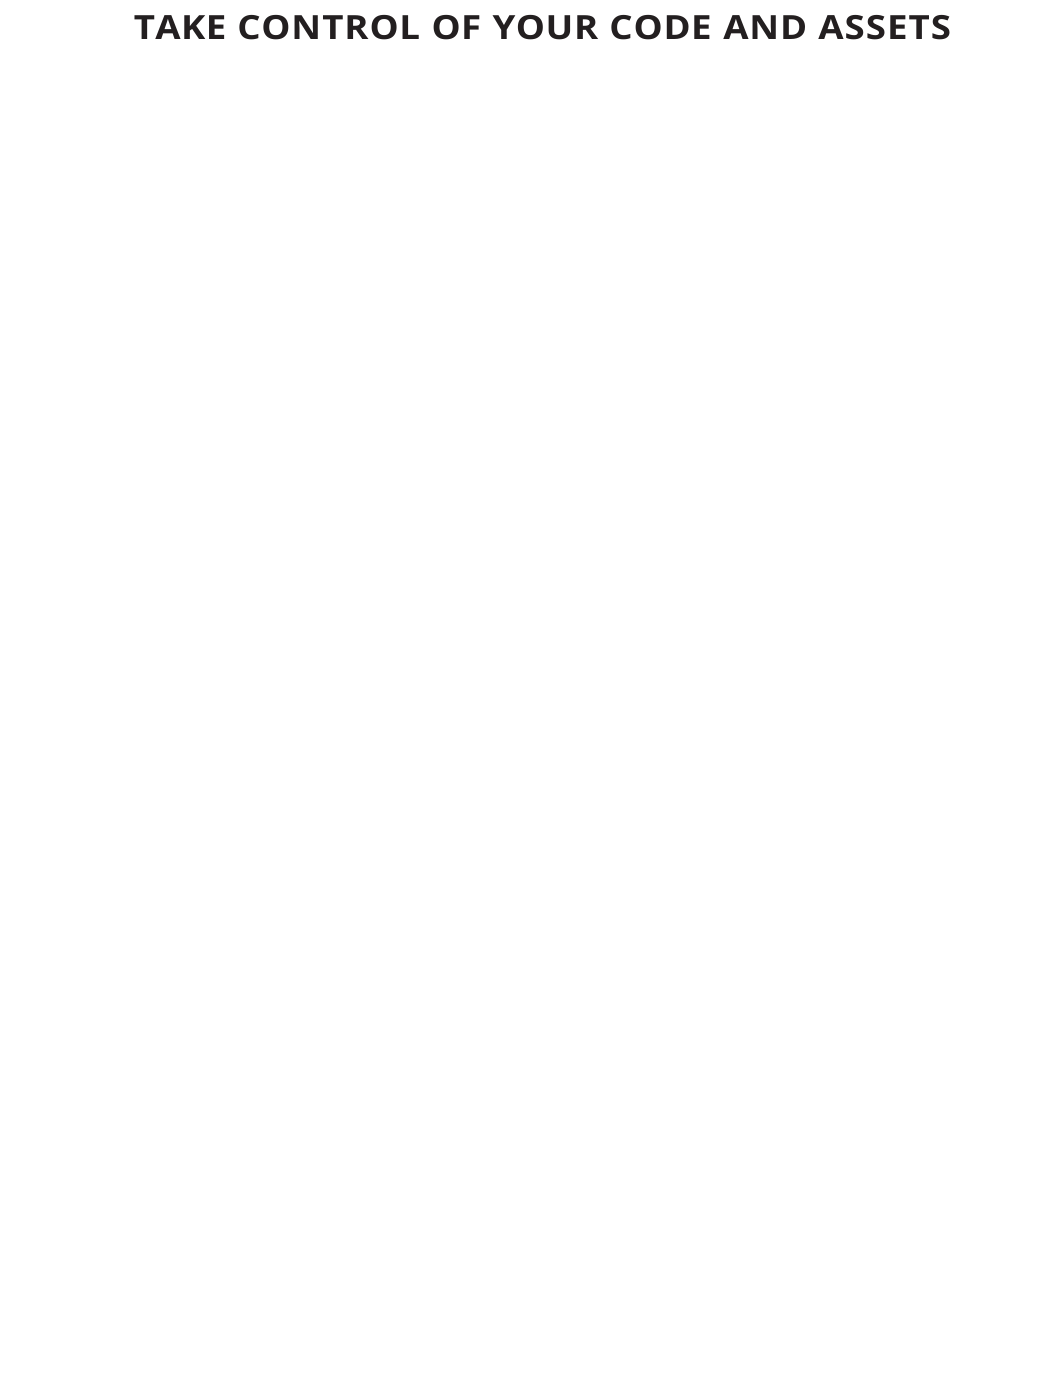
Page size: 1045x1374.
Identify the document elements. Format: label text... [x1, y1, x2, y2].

text TAKE CONTROL OF YOUR CODE AND ASSETS [133, 4, 1041, 49]
